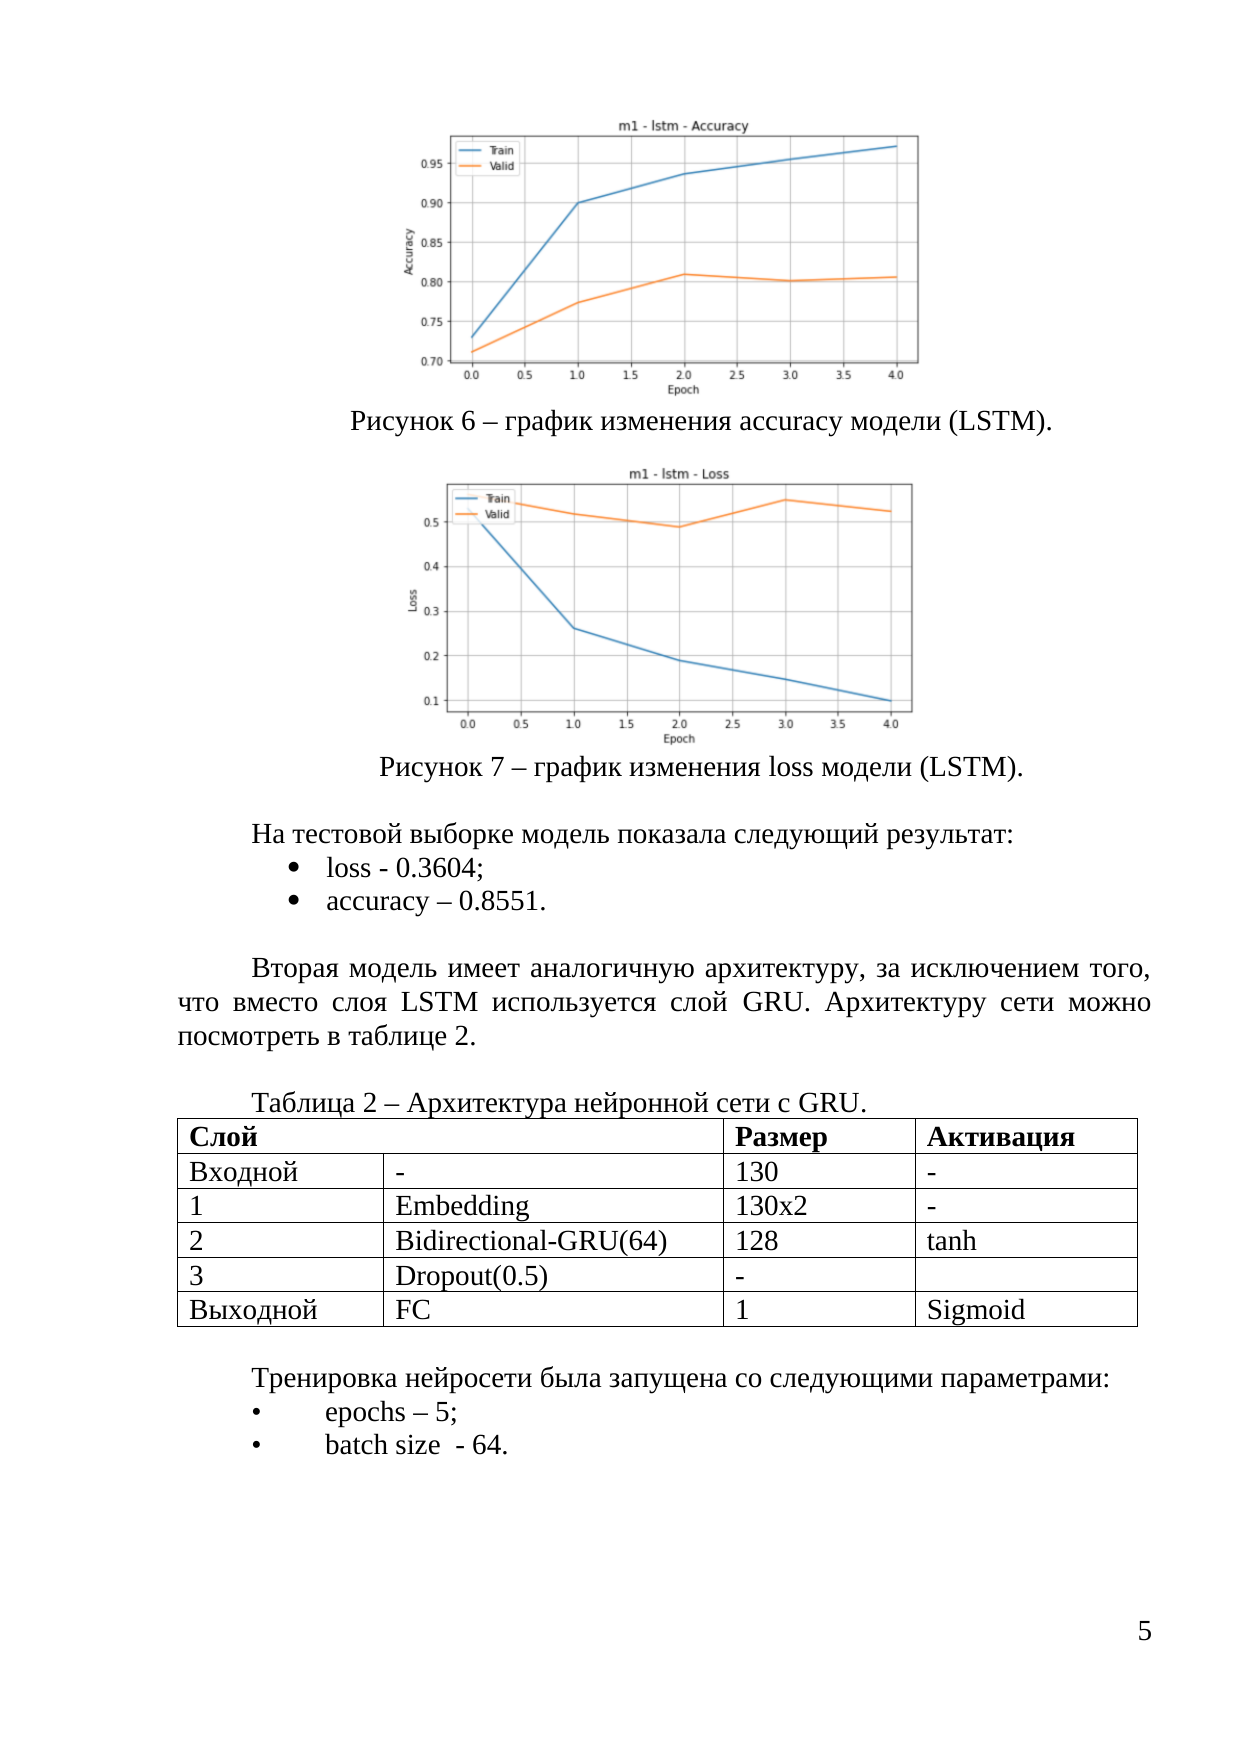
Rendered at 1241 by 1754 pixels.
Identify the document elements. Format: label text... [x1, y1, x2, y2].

table_cell Входной [178, 1154, 383, 1187]
table_cell - [916, 1154, 1137, 1187]
table_cell 1 [724, 1292, 915, 1326]
text Тренировка нейросети была запущена со следующими параметрами: [177, 1360, 1152, 1394]
picture [401, 118, 928, 404]
list accuracy – 0.8551. [288, 883, 1152, 917]
table_cell FC [384, 1292, 723, 1326]
table_cell - [916, 1189, 1137, 1222]
table_cell Выходной [178, 1292, 383, 1326]
table_cell Sigmoid [916, 1292, 1137, 1326]
text Вторая модель имеет аналогичную архитектуру, за исключением того, что вместо слоя LSTM используется слой GRU. Архитектуру сети можно посмотреть в таблице 2. [177, 951, 1152, 1051]
table_cell 128 [724, 1223, 915, 1257]
text • batch size - 64. [177, 1427, 1152, 1461]
table_cell - [724, 1258, 915, 1291]
table_cell - [384, 1154, 723, 1187]
table_cell Dropout(0.5) [384, 1258, 723, 1291]
table_header Размер [724, 1119, 915, 1153]
text Рисунок 7 – график изменения loss модели (LSTM). [177, 749, 1152, 783]
text На тестовой выборке модель показала следующий результат: [177, 816, 1152, 850]
table_cell 2 [178, 1223, 383, 1257]
table_cell 3 [178, 1258, 383, 1291]
table_cell 130 [724, 1154, 915, 1187]
table_cell 130x2 [724, 1189, 915, 1222]
table_cell [916, 1258, 1137, 1291]
table_cell tanh [916, 1223, 1137, 1257]
list loss - 0.3604; [288, 850, 1152, 883]
table_header Слой [178, 1119, 723, 1153]
table_cell Bidirectional-GRU(64) [384, 1223, 723, 1257]
picture [404, 465, 925, 750]
table_header Активация [916, 1119, 1137, 1153]
table_cell Embedding [384, 1189, 723, 1222]
text • epochs – 5; [177, 1394, 1152, 1427]
text Рисунок 6 – график изменения accuracy модели (LSTM). [177, 403, 1152, 437]
text Таблица 2 – Архитектура нейронной сети с GRU. [177, 1085, 1152, 1118]
table_cell 1 [178, 1189, 383, 1222]
